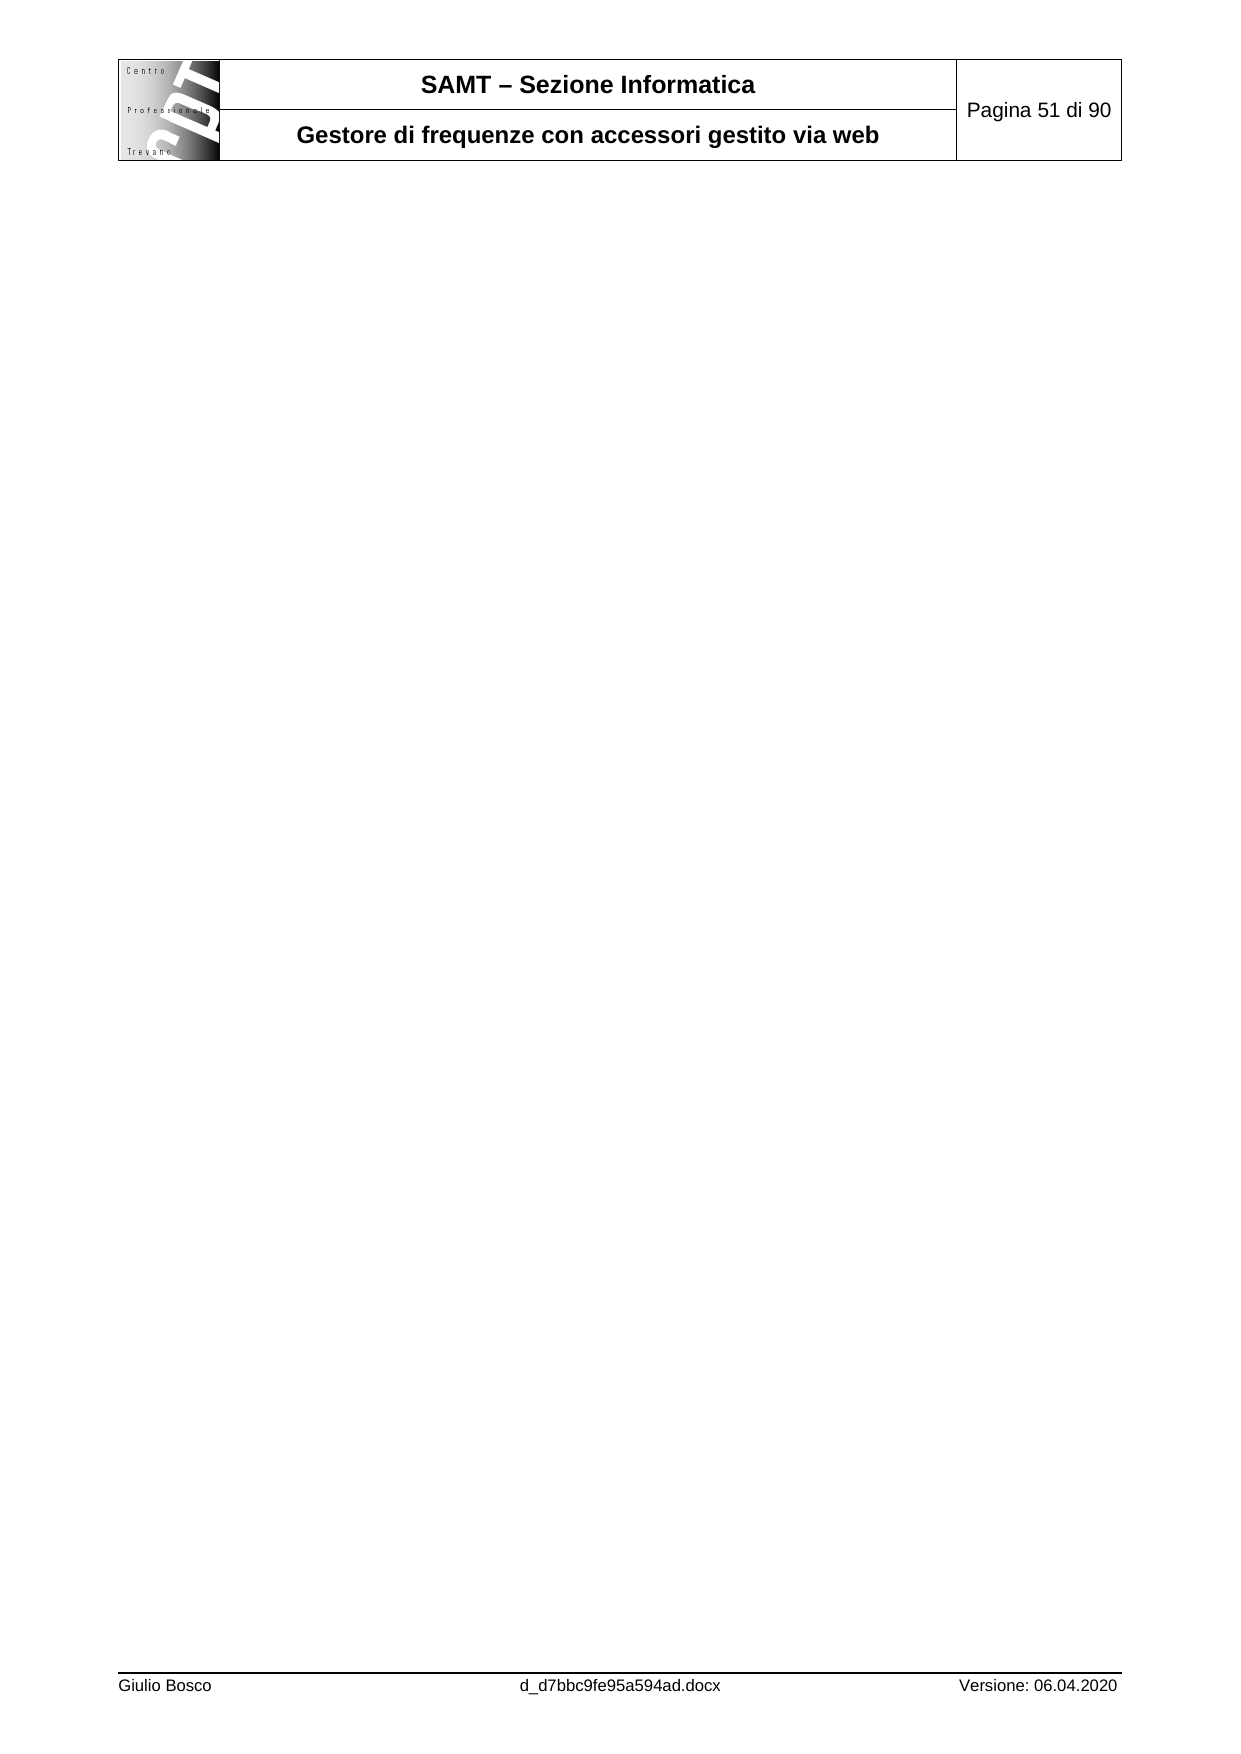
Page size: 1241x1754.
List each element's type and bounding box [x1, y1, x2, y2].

picture [119, 60, 220, 160]
